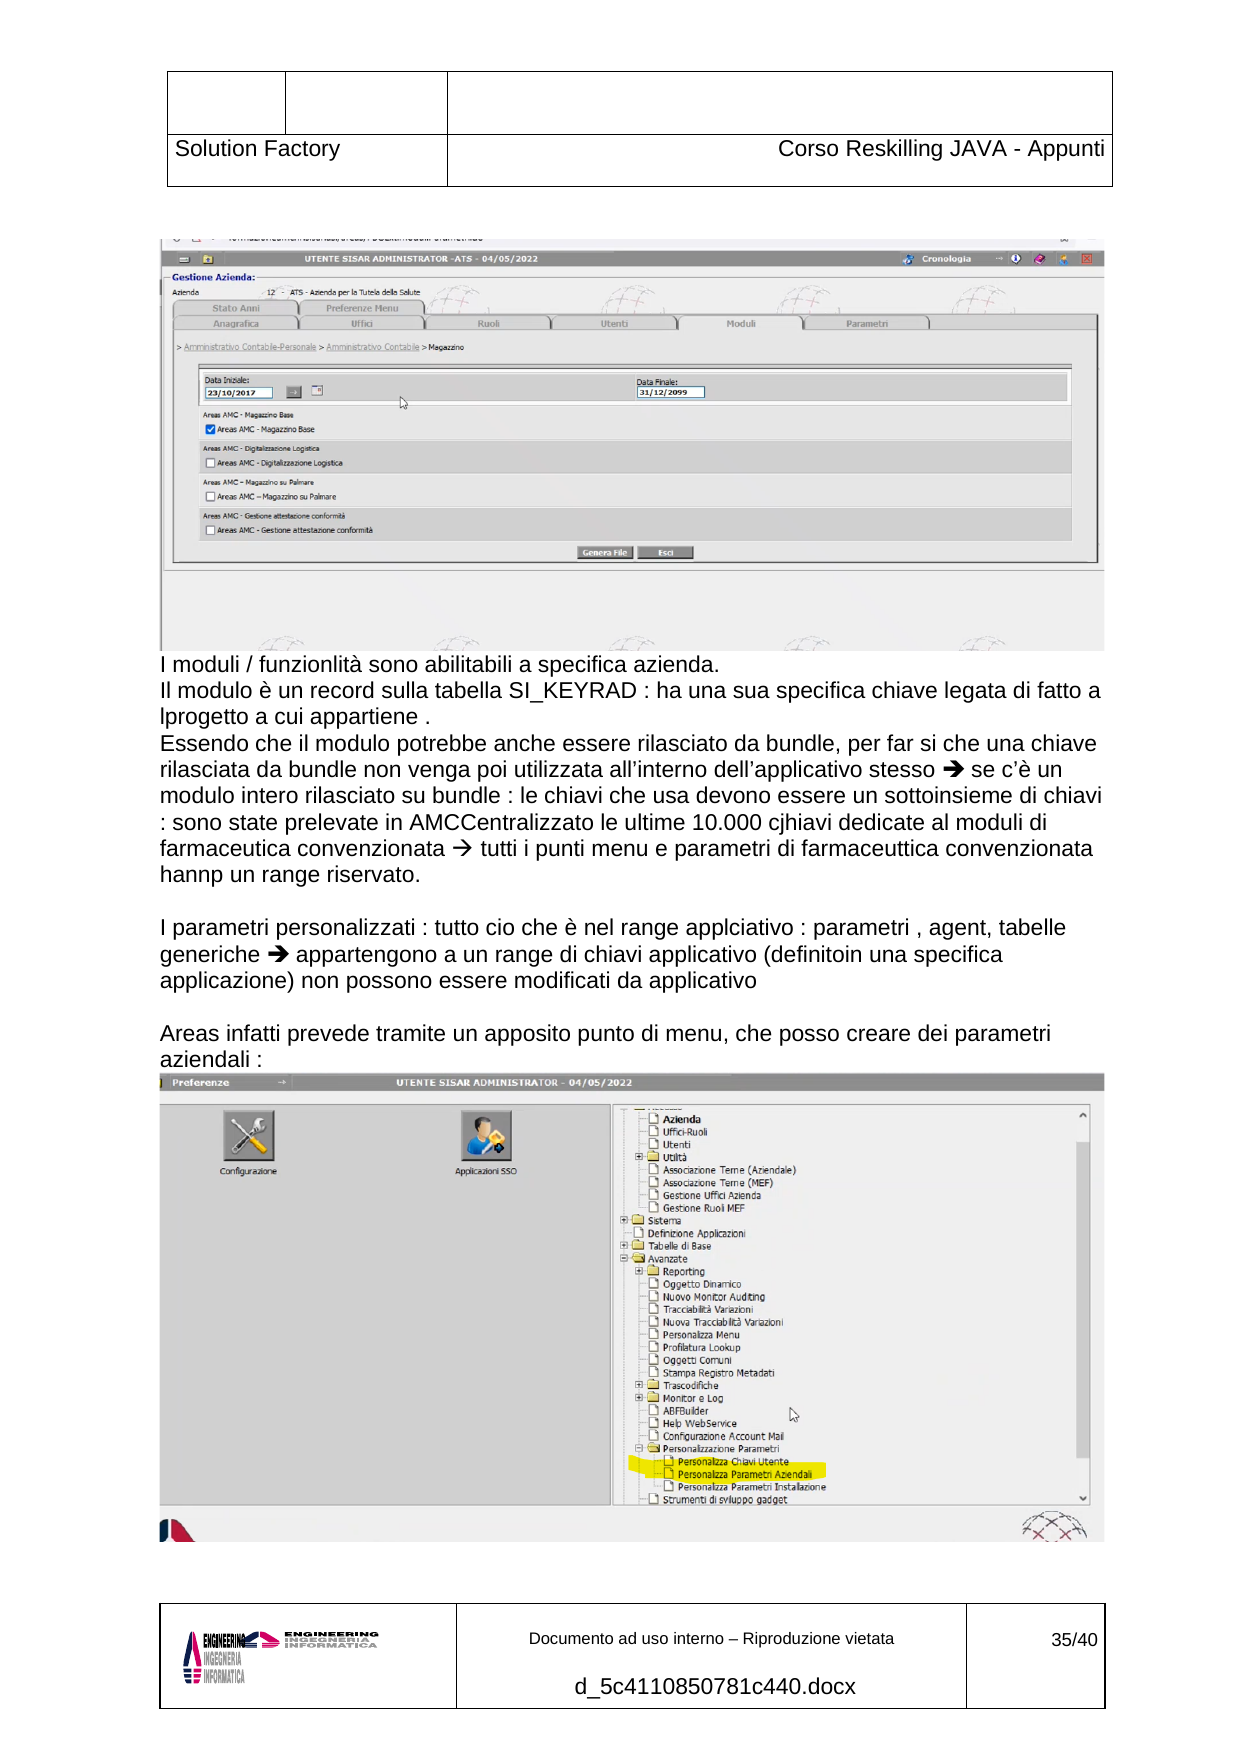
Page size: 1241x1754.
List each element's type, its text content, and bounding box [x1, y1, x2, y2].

text I parametri personalizzati : tutto cio che è nel range applciativo : parametri , agent, tabelle generiche appartengono a un range di chiavi applicativo (definitoin una specifica applicazione) non possono essere modificati da applicativo [159, 914, 1104, 993]
text Essendo che il modulo potrebbe anche essere rilasciato da bundle, per far si che una chiave rilasciata da bundle non venga poi utilizzata all’interno dell’applicativo stesso se c’è un modulo intero rilasciato su bundle : le chiavi che usa devono essere un sottoinsieme di chiavi : sono state prelevate in AMCCentralizzato le ultime 10.000 cjhiavi dedicate al moduli di farmaceutica convenzionata tutti i punti menu e parametri di farmaceuttica convenzionata hannp un range riservato. [159, 730, 1104, 888]
text Il modulo è un record sulla tabella SI_KEYRAD : ha una sua specifica chiave legata di fatto a lprogetto a cui appartiene . [159, 677, 1104, 730]
text I moduli / funzionlità sono abilitabili a specifica azienda. [159, 651, 1104, 677]
text Areas infatti prevede tramite un apposito punto di menu, che posso creare dei parametri aziendali : [159, 1019, 1104, 1072]
picture [159, 1072, 1105, 1542]
picture [159, 239, 1105, 651]
